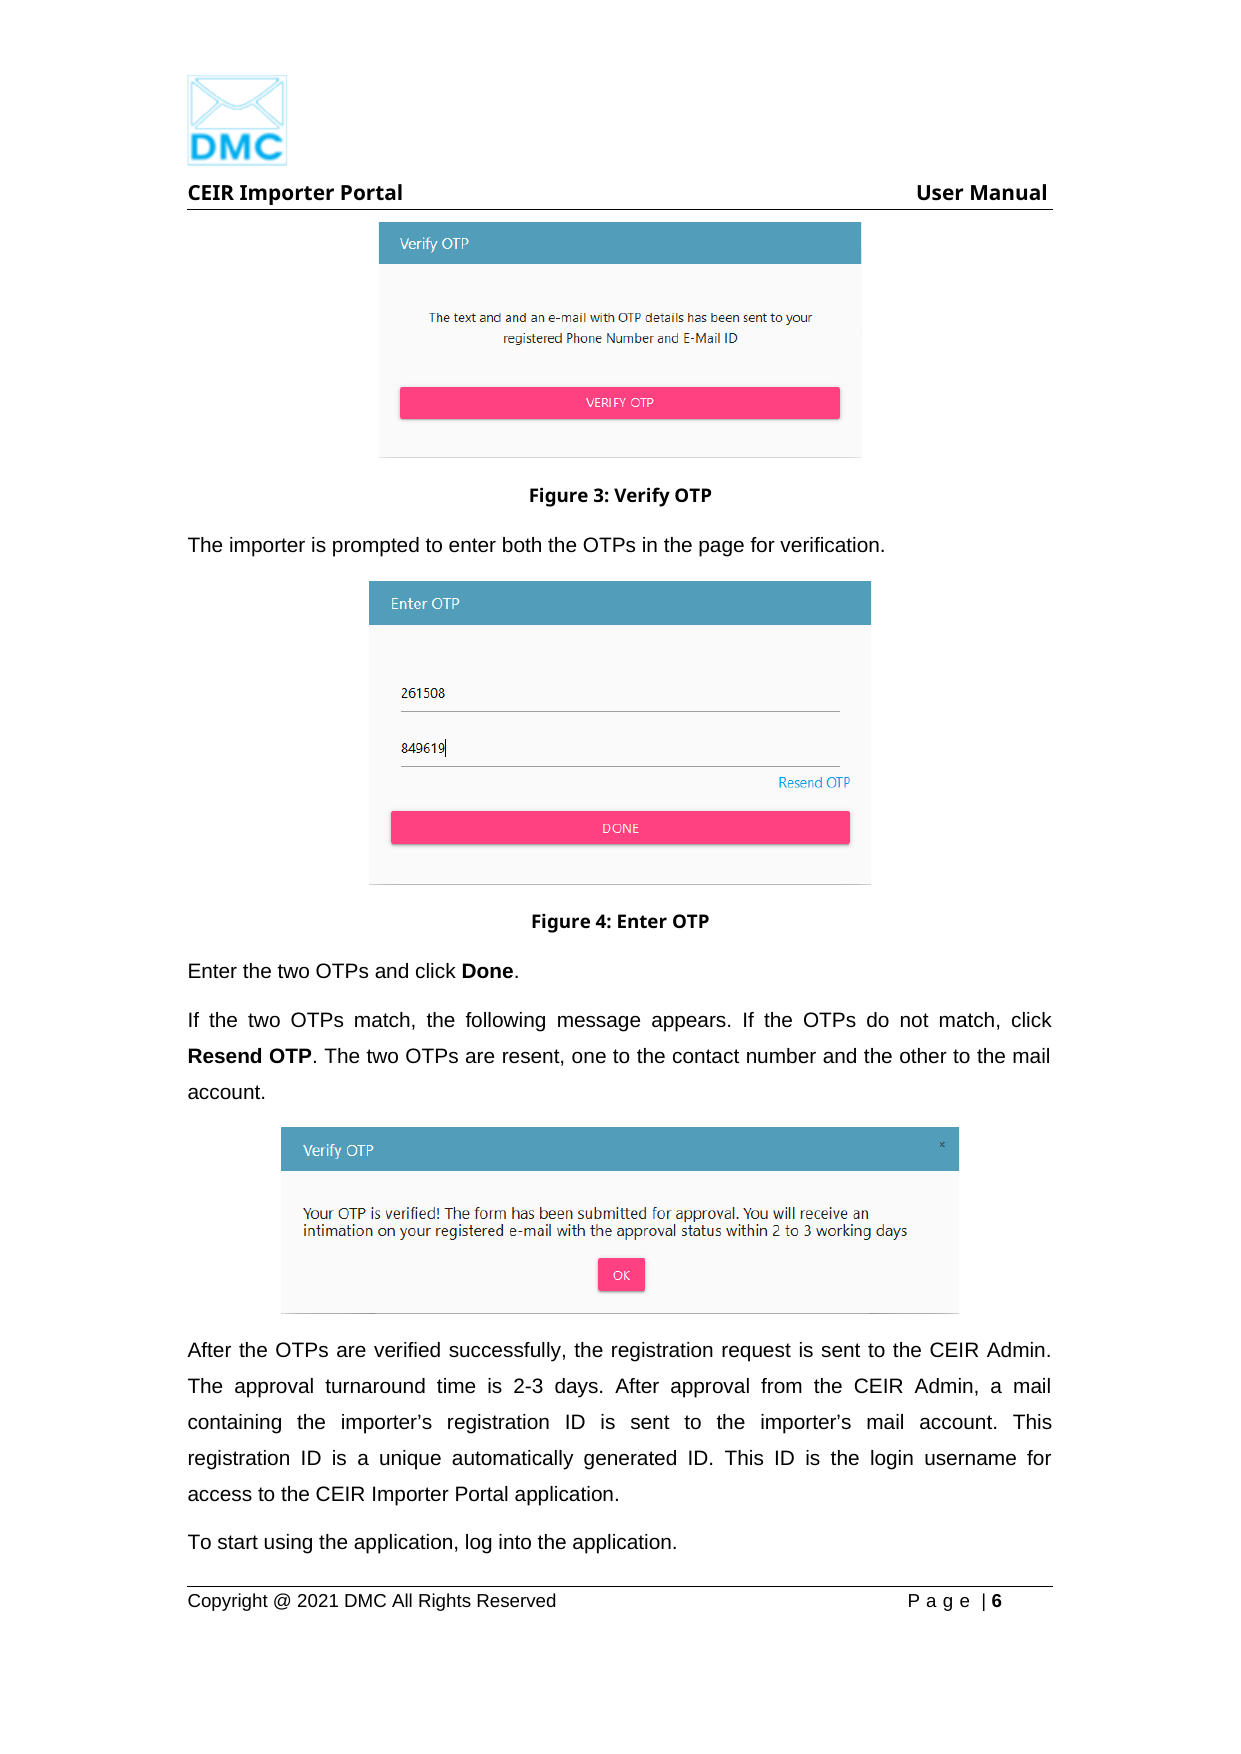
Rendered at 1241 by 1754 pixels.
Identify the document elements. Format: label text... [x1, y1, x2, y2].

text Enter the two OTPs and click Done. [187, 959, 1053, 983]
picture [187, 75, 288, 166]
text To start using the application, log into the application. [187, 1530, 1053, 1554]
picture [369, 581, 872, 885]
text If the two OTPs match, the following message appears. If the OTPs do not match, click Resend OTP. The two OTPs are resent, one to the contact number and the other to the mail account. [187, 1008, 1053, 1103]
text Figure 4: Enter OTP [187, 909, 1053, 934]
text Figure 3: Verify OTP [187, 482, 1053, 508]
picture [281, 1127, 960, 1314]
text After the OTPs are verified successfully, the registration request is sent to the CEIR Admin. The approval turnaround time is 2-3 days. After approval from the CEIR Admin, a mail containing the importer’s registration ID is sent to the importer’s mail account. This registration ID is a unique automatically generated ID. This ID is the login username for access to the CEIR Importer Portal application. [187, 1338, 1053, 1506]
picture [378, 222, 862, 458]
text The importer is prompted to enter both the OTPs in the page for verification. [187, 533, 1053, 557]
